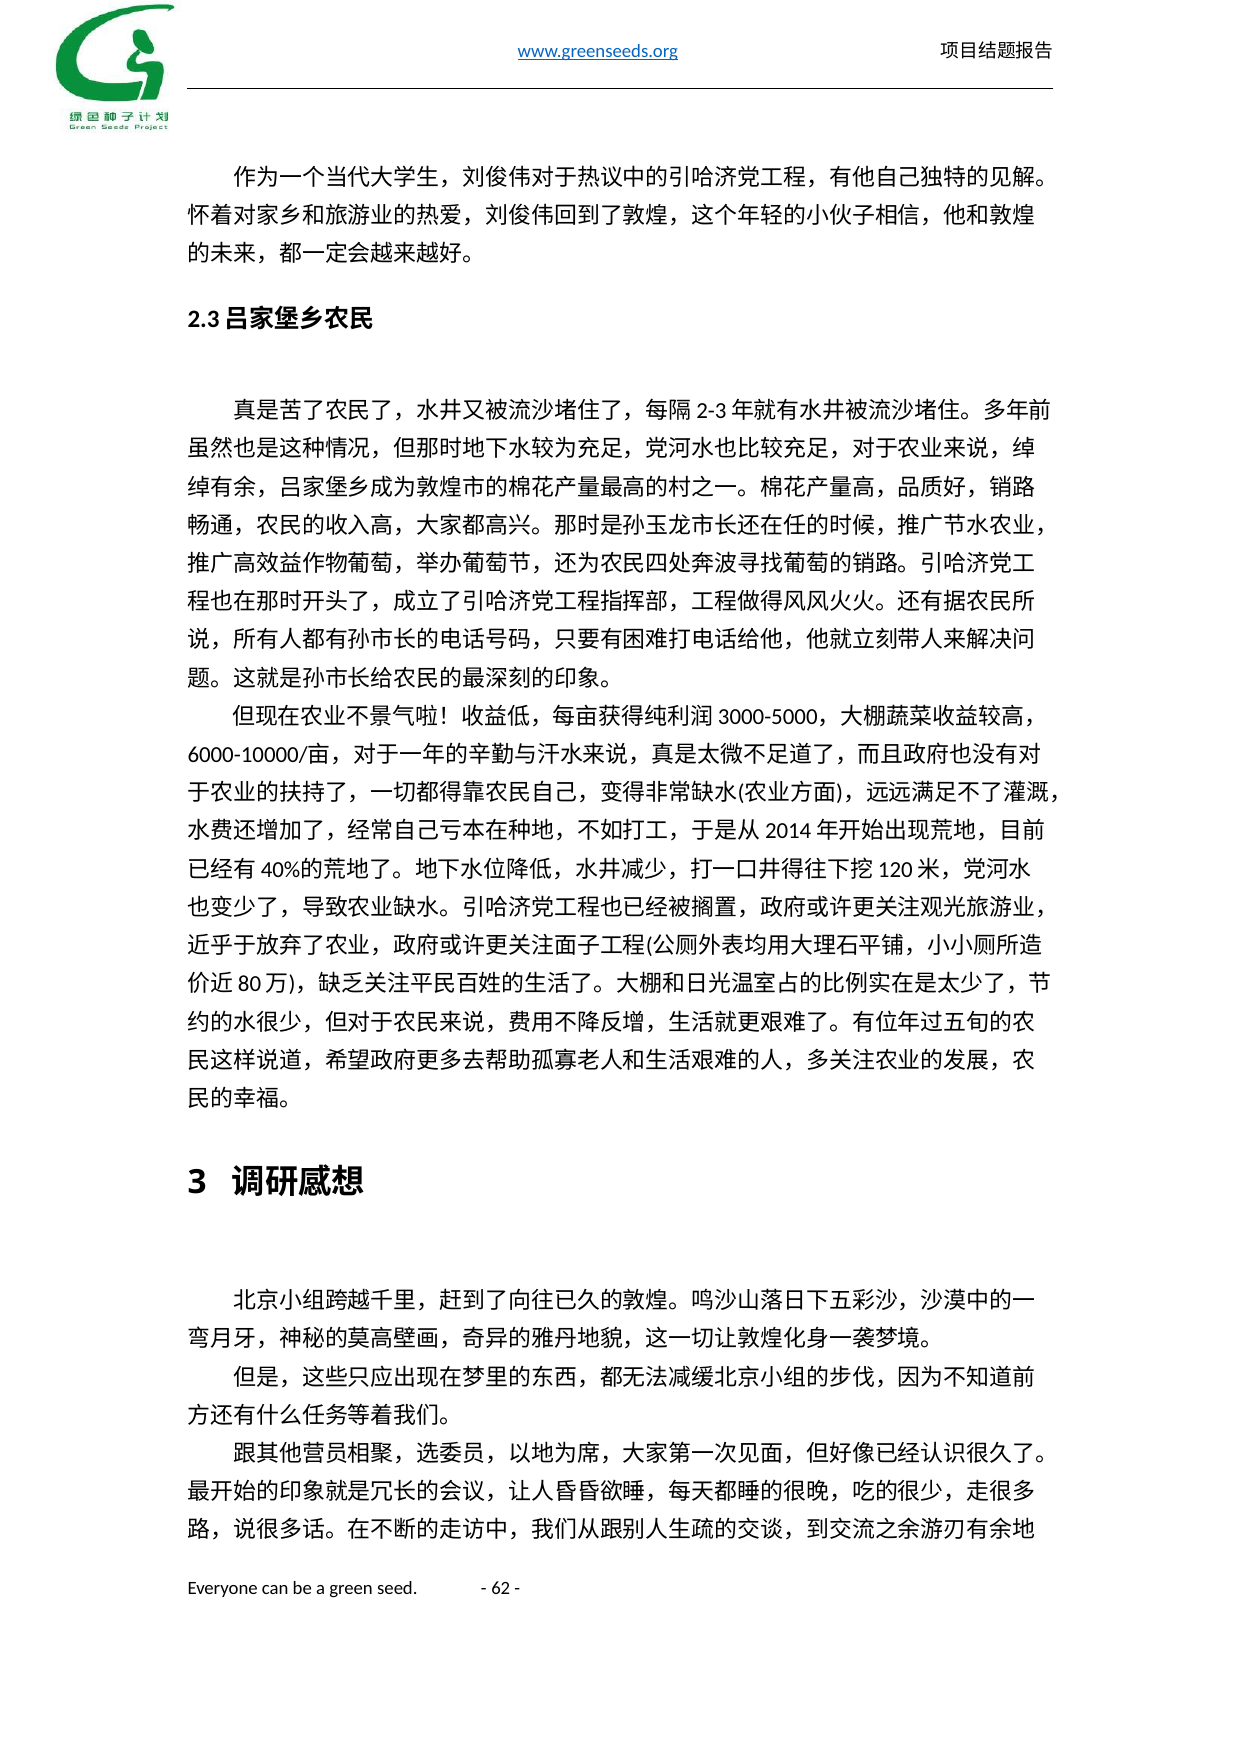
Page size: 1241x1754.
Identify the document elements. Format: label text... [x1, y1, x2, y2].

text 但现在农业不景气啦！收益低，每亩获得纯利润3000-5000，大棚蔬菜收益较高，6000-10000/亩，对于一年的辛勤与汗水来说，真是太微不足道了，而且政府也没有对于农业的扶持了，一切都得靠农民自己，变得非常缺水(农业方面)，远远满足不了灌溉，水费还增加了，经常自己亏本在种地，不如打工，于是从2014年开始出现荒地，目前已经有40%的荒地了。地下水位降低，水井减少，打一口井得往下挖120米，党河水也变少了，导致农业缺水。引哈济党工程也已经被搁置，政府或许更关注观光旅游业，近乎于放弃了农业，政府或许更关注面子工程(公厕外表均用大理石平铺，小小厕所造价近80万)，缺乏关注平民百姓的生活了。大棚和日光温室占的比例实在是太少了，节约的水很少，但对于农民来说，费用不降反增，生活就更艰难了。有位年过五旬的农民这样说道，希望政府更多去帮助孤寡老人和生活艰难的人，多关注农业的发展，农民的幸福。 [187, 695, 1053, 1116]
picture [47, 0, 188, 134]
subtitle 2.3吕家堡乡农民 [187, 298, 1053, 336]
text 作为一个当代大学生，刘俊伟对于热议中的引哈济党工程，有他自己独特的见解。怀着对家乡和旅游业的热爱，刘俊伟回到了敦煌，这个年轻的小伙子相信，他和敦煌的未来，都一定会越来越好。 [187, 156, 1053, 271]
text 真是苦了农民了，水井又被流沙堵住了，每隔2-3年就有水井被流沙堵住。多年前虽然也是这种情况，但那时地下水较为充足，党河水也比较充足，对于农业来说，绰绰有余，吕家堡乡成为敦煌市的棉花产量最高的村之一。棉花产量高，品质好，销路畅通，农民的收入高，大家都高兴。那时是孙玉龙市长还在任的时候，推广节水农业，推广高效益作物葡萄，举办葡萄节，还为农民四处奔波寻找葡萄的销路。引哈济党工程也在那时开头了，成立了引哈济党工程指挥部，工程做得风风火火。还有据农民所说，所有人都有孙市长的电话号码，只要有困难打电话给他，他就立刻带人来解决问题。这就是孙市长给农民的最深刻的印象。 [187, 389, 1053, 695]
text 北京小组跨越千里，赶到了向往已久的敦煌。鸣沙山落日下五彩沙，沙漠中的一弯月牙，神秘的莫高壁画，奇异的雅丹地貌，这一切让敦煌化身一袭梦境。 [187, 1279, 1053, 1356]
text 但是，这些只应出现在梦里的东西，都无法减缓北京小组的步伐，因为不知道前方还有什么任务等着我们。 [187, 1356, 1053, 1432]
subtitle 调研感想 [187, 1143, 1053, 1219]
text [187, 1432, 1053, 1547]
